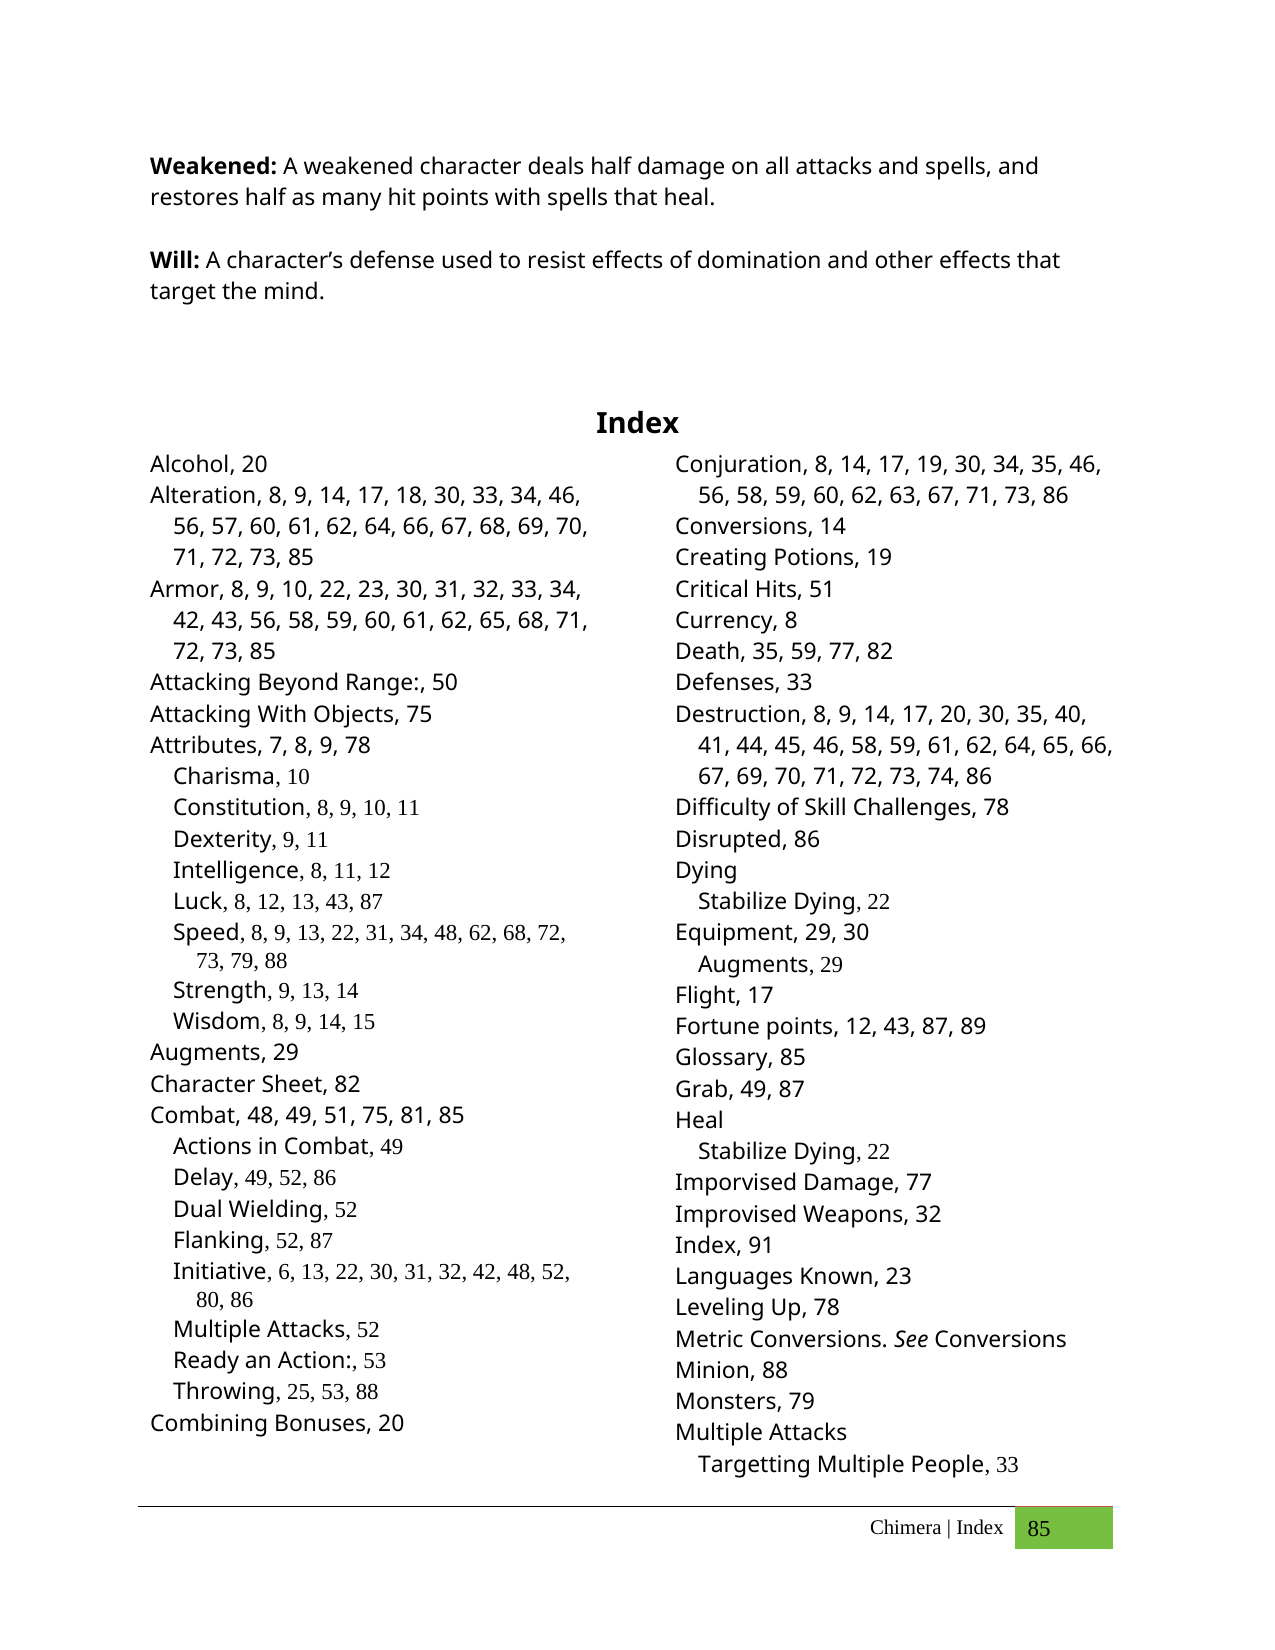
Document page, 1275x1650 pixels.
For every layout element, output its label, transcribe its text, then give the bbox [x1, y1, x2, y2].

text Metric Conversions. See Conversions [675, 1322, 1125, 1354]
text Fortune points, 12, 43, 87, 89 [675, 1010, 1125, 1041]
text Improvised Weapons, 32 [675, 1197, 1125, 1229]
text Attributes, 7, 8, 9, 78 [150, 729, 600, 760]
text Alteration, 8, 9, 14, 17, 18, 30, 33, 34, 46, 56, 57, 60, 61, 62, 64, 66, 67, 68, 69, 70, 71, 72, 73, 85 [150, 479, 600, 572]
text Combining Bonuses, 20 [150, 1406, 600, 1438]
subtitle Index [150, 402, 1125, 442]
text Intelligence, 8, 11, 12 [173, 854, 600, 885]
text Index, 91 [675, 1229, 1125, 1260]
text Flanking, 52, 87 [173, 1224, 600, 1255]
text Imporvised Damage, 77 [675, 1166, 1125, 1197]
text Defenses, 33 [675, 666, 1125, 697]
text Death, 35, 59, 77, 82 [675, 635, 1125, 666]
text Armor, 8, 9, 10, 22, 23, 30, 31, 32, 33, 34, 42, 43, 56, 58, 59, 60, 61, 62, 65, 68, 71, 72, 73, 85 [150, 572, 600, 666]
text Targetting Multiple People, 33 [698, 1447, 1125, 1479]
text Attacking With Objects, 75 [150, 697, 600, 729]
text Constitution, 8, 9, 10, 11 [173, 791, 600, 822]
text Flight, 17 [675, 979, 1125, 1010]
text Grab, 49, 87 [675, 1072, 1125, 1104]
text Wisdom, 8, 9, 14, 15 [173, 1005, 600, 1036]
text Augments, 29 [698, 947, 1125, 979]
text Ready an Action:, 53 [173, 1344, 600, 1375]
text Conversions, 14 [675, 510, 1125, 541]
text Strength, 9, 13, 14 [173, 974, 600, 1005]
text Currency, 8 [675, 604, 1125, 635]
text Character Sheet, 82 [150, 1068, 600, 1099]
text Alcohol, 20 [150, 447, 600, 479]
text Difficulty of Skill Challenges, 78 [675, 791, 1125, 822]
text Dexterity, 9, 11 [173, 822, 600, 854]
text Dying [675, 854, 1125, 885]
text Destruction, 8, 9, 14, 17, 20, 30, 35, 40, 41, 44, 45, 46, 58, 59, 61, 62, 64, 65, 66, 67, 69, 70, 71, 72, 73, 74, 86 [675, 697, 1125, 791]
text Dual Wielding, 52 [173, 1193, 600, 1224]
text Minion, 88 [675, 1354, 1125, 1385]
text Actions in Combat, 49 [173, 1130, 600, 1161]
text Stabilize Dying, 22 [698, 1135, 1125, 1166]
text Speed, 8, 9, 13, 22, 31, 34, 48, 62, 68, 72, 73, 79, 88 [173, 916, 600, 974]
text Glossary, 85 [675, 1041, 1125, 1072]
text Multiple Attacks, 52 [173, 1313, 600, 1344]
text Throwing, 25, 53, 88 [173, 1375, 600, 1406]
text Leveling Up, 78 [675, 1291, 1125, 1322]
text Creating Potions, 19 [675, 541, 1125, 572]
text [150, 150, 1125, 306]
text Critical Hits, 51 [675, 572, 1125, 604]
text Multiple Attacks [675, 1416, 1125, 1447]
text Charisma, 10 [173, 760, 600, 791]
text Attacking Beyond Range:, 50 [150, 666, 600, 697]
text Disrupted, 86 [675, 822, 1125, 854]
text Augments, 29 [150, 1036, 600, 1068]
text Stabilize Dying, 22 [698, 885, 1125, 916]
text Heal [675, 1104, 1125, 1135]
text Monsters, 79 [675, 1385, 1125, 1416]
text Languages Known, 23 [675, 1260, 1125, 1291]
text Conjuration, 8, 14, 17, 19, 30, 34, 35, 46, 56, 58, 59, 60, 62, 63, 67, 71, 73, 86 [675, 447, 1125, 510]
text Delay, 49, 52, 86 [173, 1161, 600, 1193]
text Equipment, 29, 30 [675, 916, 1125, 947]
text Luck, 8, 12, 13, 43, 87 [173, 885, 600, 916]
text Initiative, 6, 13, 22, 30, 31, 32, 42, 48, 52, 80, 86 [173, 1255, 600, 1313]
text Combat, 48, 49, 51, 75, 81, 85 [150, 1099, 600, 1130]
